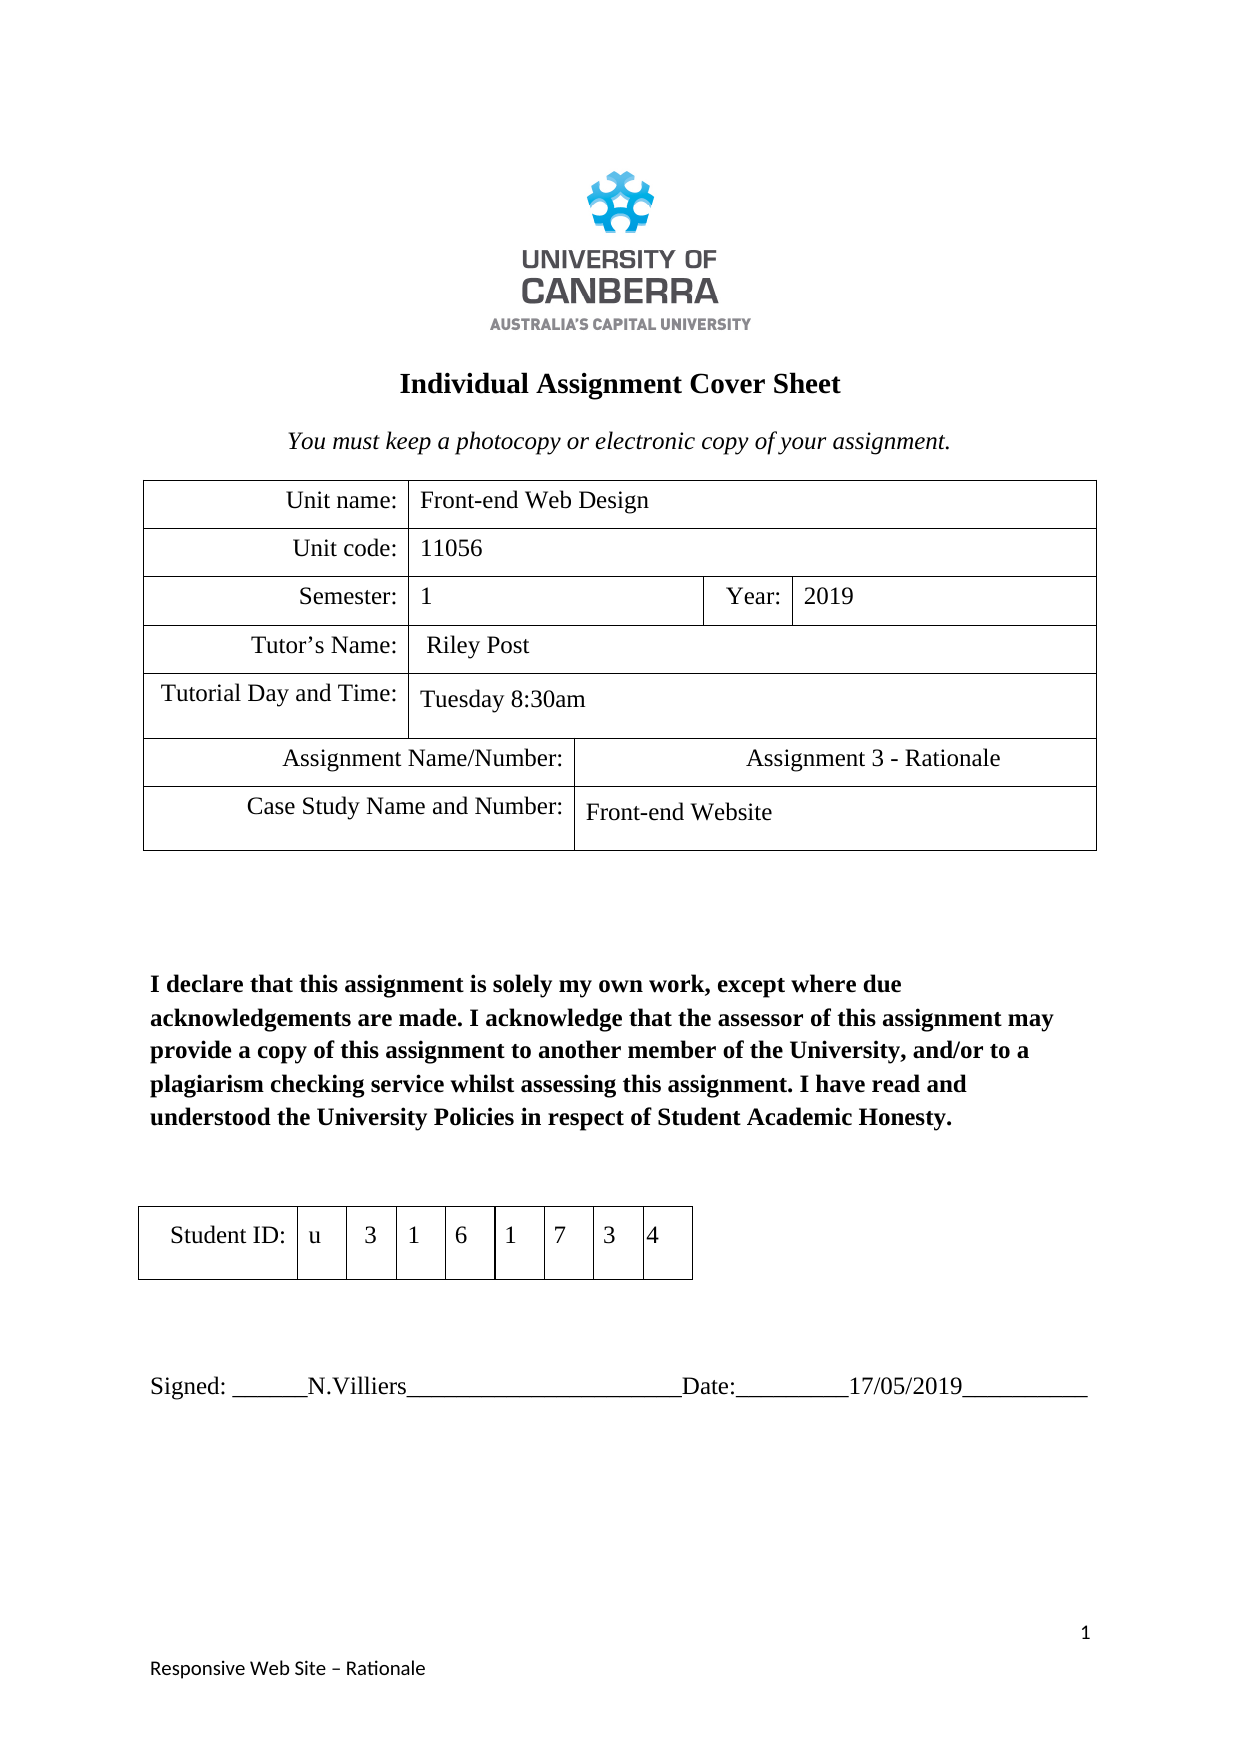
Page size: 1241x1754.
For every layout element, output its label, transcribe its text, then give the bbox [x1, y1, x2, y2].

table_header 1 [397, 1207, 445, 1279]
text You must keep a photocopy or electronic copy of your assignment. [150, 426, 1090, 454]
table_cell Assignment Name/Number: [144, 739, 574, 786]
text Signed: ______N.Villiers______________________Date:_________17/05/2019__________ [150, 1371, 1090, 1400]
text Individual Assignment Cover Sheet [150, 366, 1090, 400]
table_cell Case Study Name and Number: [144, 787, 574, 850]
table_cell Tutor’s Name: [144, 626, 408, 673]
table_cell Unit code: [144, 529, 408, 576]
table_header 6 [446, 1207, 494, 1279]
table_header Student ID: [139, 1207, 297, 1279]
table_cell 2019 [793, 577, 1096, 624]
table_header 7 [545, 1207, 593, 1279]
table_header u [298, 1207, 346, 1279]
table_header 1 [496, 1207, 544, 1279]
table_header Front-end Web Design [409, 481, 1096, 528]
table_cell Riley Post [409, 626, 1096, 673]
table_cell Assignment 3 - Rationale [575, 739, 1096, 786]
table_cell 1 [409, 577, 703, 624]
table_cell 11056 [409, 529, 1096, 576]
table_header 3 [347, 1207, 396, 1279]
table_header 4 [644, 1207, 692, 1279]
text I declare that this assignment is solely my own work, except where due acknowledgements are made. I acknowledge that the assessor of this assignment may provide a copy of this assignment to another member of the University, and/or to a plagiarism checking service whilst assessing this assignment. I have read and understood the University Policies in respect of Student Academic Honesty. [150, 969, 1090, 1130]
table_cell Year: [704, 577, 792, 624]
table_cell Tuesday 8:30am [409, 674, 1096, 737]
table_header Unit name: [144, 481, 408, 528]
table_cell Semester: [144, 577, 408, 624]
table_cell Tutorial Day and Time: [144, 674, 408, 737]
table_cell Front-end Website [575, 787, 1096, 850]
table_header 3 [594, 1207, 643, 1279]
